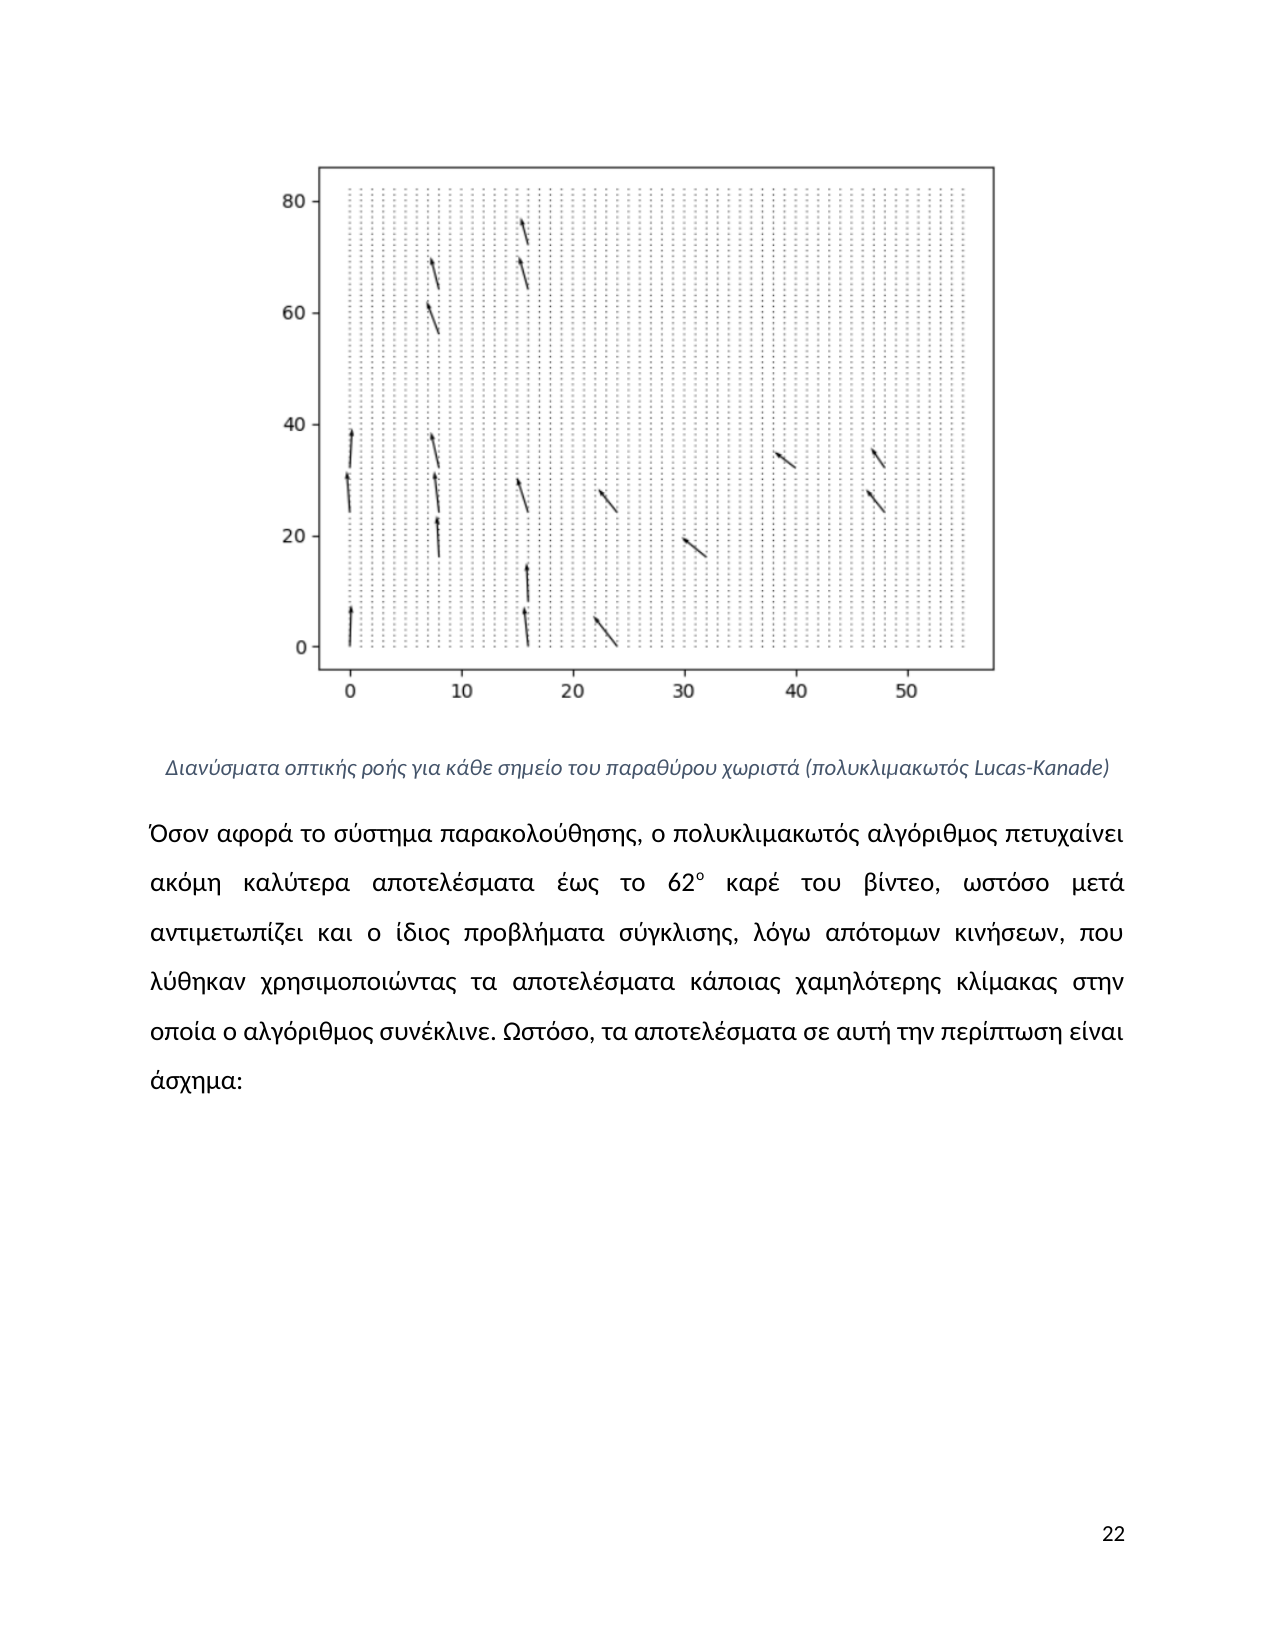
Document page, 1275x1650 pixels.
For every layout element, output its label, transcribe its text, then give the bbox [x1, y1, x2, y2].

text Όσον αφορά το σύστημα παρακολούθησης, ο πολυκλιμακωτός αλγόριθμος πετυχαίνει ακόμη καλύτερα αποτελέσματα έως το 62ο καρέ του βίντεο, ωστόσο μετά αντιμετωπίζει και ο ίδιος προβλήματα σύγκλισης, λόγω απότομων κινήσεων, που λύθηκαν χρησιμοποιώντας τα αποτελέσματα κάποιας χαμηλότερης κλίμακας στην οποία ο αλγόριθμος συνέκλινε. Ωστόσο, τα αποτελέσματα σε αυτή την περίπτωση είναι άσχημα: [150, 816, 1125, 1097]
picture [265, 150, 1048, 723]
text Διανύσματα οπτικής ροής για κάθε σημείο του παραθύρου χωριστά (πολυκλιμακωτός Lucas-Kanade) [150, 753, 1125, 781]
